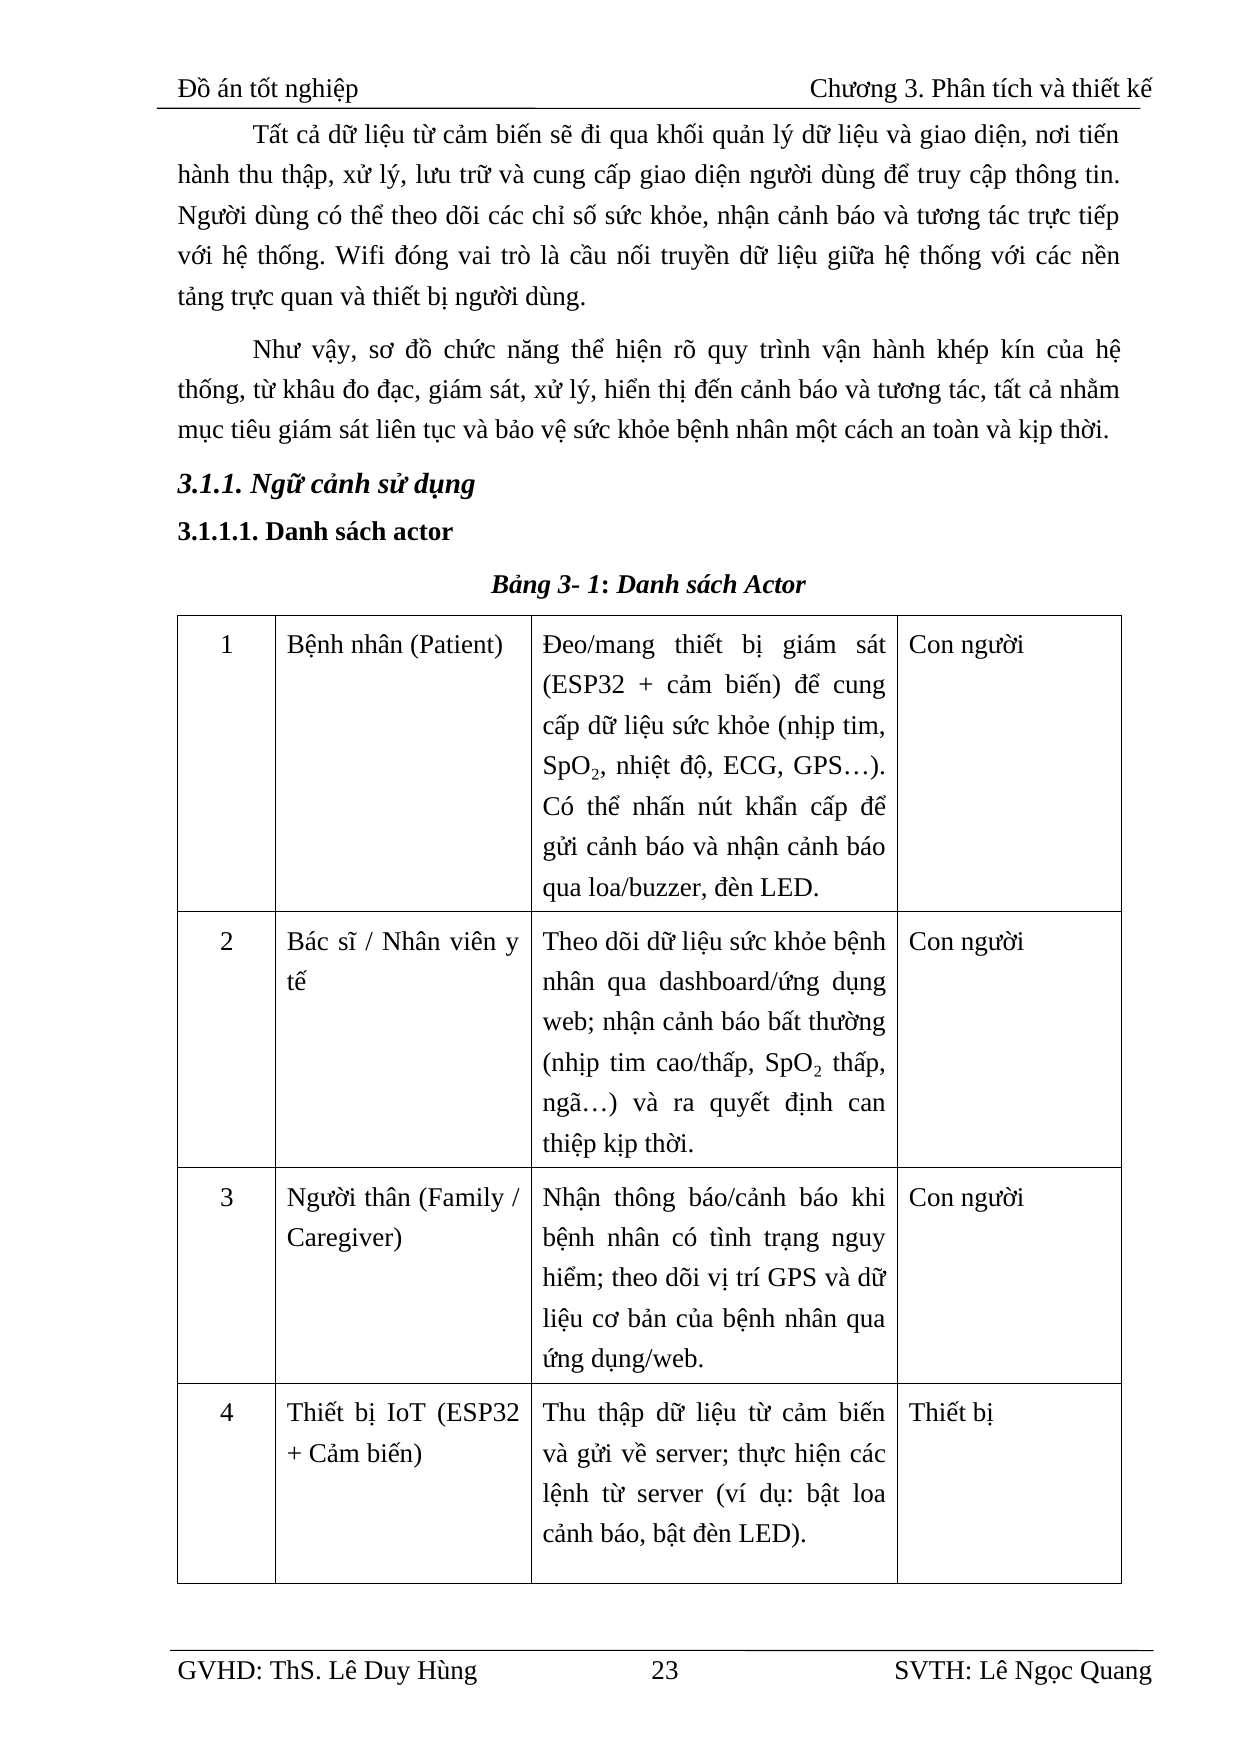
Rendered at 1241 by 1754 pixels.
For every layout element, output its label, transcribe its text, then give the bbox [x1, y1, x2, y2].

table_header Con người [898, 616, 1121, 911]
table_header Bệnh nhân (Patient) [276, 616, 531, 911]
subtitle Ngữ cảnh sử dụng [177, 466, 1122, 500]
table_cell Thiết bị [898, 1384, 1121, 1583]
text Tất cả dữ liệu từ cảm biến sẽ đi qua khối quản lý dữ liệu và giao diện, nơi tiến hành thu thập, xử lý, lưu trữ và cung cấp giao diện người dùng để truy cập thông tin. Người dùng có thể theo dõi các chỉ số sức khỏe, nhận cảnh báo và tương tác trực tiếp với hệ thống. Wifi đóng vai trò là cầu nối truyền dữ liệu giữa hệ thống với các nền tảng trực quan và thiết bị người dùng. [177, 118, 1122, 311]
text 3.1.1.1. Danh sách actor [177, 515, 1122, 546]
table_header 1 [178, 616, 275, 911]
table_cell Con người [898, 912, 1121, 1167]
table_cell 4 [178, 1384, 275, 1583]
table_cell Con người [898, 1168, 1121, 1383]
table_cell Bác sĩ / Nhân viên y tế [276, 912, 531, 1167]
text Như vậy, sơ đồ chức năng thể hiện rõ quy trình vận hành khép kín của hệ thống, từ khâu đo đạc, giám sát, xử lý, hiển thị đến cảnh báo và tương tác, tất cả nhằm mục tiêu giám sát liên tục và bảo vệ sức khỏe bệnh nhân một cách an toàn và kịp thời. [177, 333, 1122, 445]
table_cell Nhận thông báo/cảnh báo khi bệnh nhân có tình trạng nguy hiểm; theo dõi vị trí GPS và dữ liệu cơ bản của bệnh nhân qua ứng dụng/web. [532, 1168, 897, 1383]
table_cell 2 [178, 912, 275, 1167]
table_cell 3 [178, 1168, 275, 1383]
text Bảng 3- 1: Danh sách Actor [177, 568, 1122, 599]
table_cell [532, 1384, 897, 1583]
table_cell Người thân (Family / Caregiver) [276, 1168, 531, 1383]
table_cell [276, 1384, 531, 1583]
table_cell Theo dõi dữ liệu sức khỏe bệnh nhân qua dashboard/ứng dụng web; nhận cảnh báo bất thường (nhịp tim cao/thấp, SpO₂ thấp, ngã…) và ra quyết định can thiệp kịp thời. [532, 912, 897, 1167]
table_header Đeo/mang thiết bị giám sát (ESP32 + cảm biến) để cung cấp dữ liệu sức khỏe (nhịp tim, SpO₂, nhiệt độ, ECG, GPS…). Có thể nhấn nút khẩn cấp để gửi cảnh báo và nhận cảnh báo qua loa/buzzer, đèn LED. [532, 616, 897, 911]
